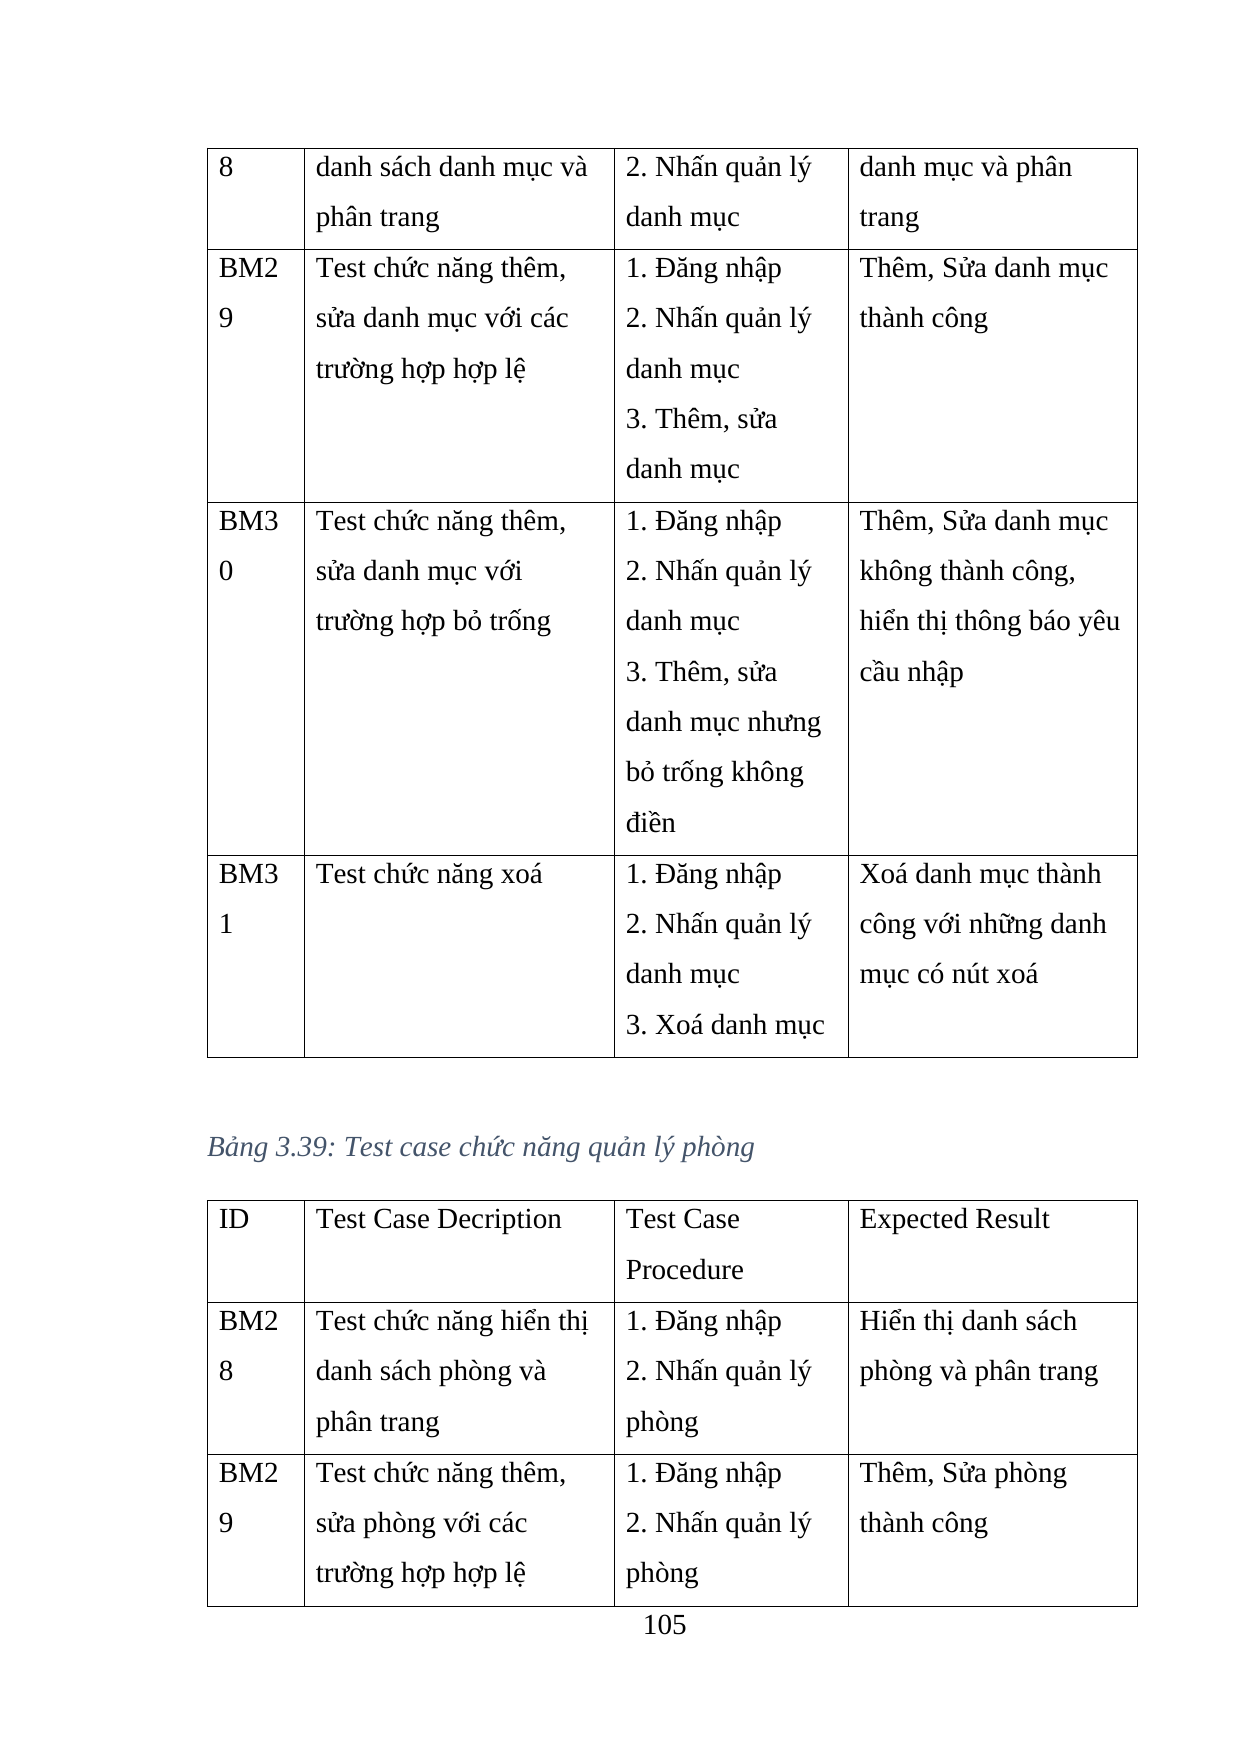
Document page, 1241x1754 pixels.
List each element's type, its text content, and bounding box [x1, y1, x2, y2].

table_cell Test chức năng hiển thị danh sách phòng và phân trang [305, 1303, 614, 1454]
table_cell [615, 1455, 848, 1606]
table_header Expected Result [849, 1201, 1137, 1302]
table_cell 1. Đăng nhập 2. Nhấn quản lý danh mục 3. Thêm, sửa danh mục nhưng bỏ trống không điền [615, 503, 848, 855]
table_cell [305, 1455, 614, 1606]
table_header Test Case Procedure [615, 1201, 848, 1302]
table_header ID [208, 1201, 304, 1302]
table_cell BM31 [208, 856, 304, 1057]
table_cell BM29 [208, 1455, 304, 1606]
table_cell Thêm, Sửa danh mục thành công [849, 250, 1137, 502]
table_cell BM29 [208, 250, 304, 502]
table_cell BM28 [208, 149, 304, 249]
table_cell Test chức năng thêm, sửa danh mục với trường hợp bỏ trống [305, 503, 614, 855]
table_cell Test chức năng thêm, sửa danh mục với các trường hợp hợp lệ [305, 250, 614, 502]
table_cell Hiển thị danh sách phòng và phân trang [849, 1303, 1137, 1454]
table_cell Xoá danh mục thành công với những danh mục có nút xoá [849, 856, 1137, 1057]
table_cell BM30 [208, 503, 304, 855]
table_cell BM28 [208, 1303, 304, 1454]
table_cell 1. Đăng nhập 2. Nhấn quản lý danh mục 3. Xoá danh mục [615, 856, 848, 1057]
table_cell Thêm, Sửa danh mục không thành công, hiển thị thông báo yêu cầu nhập [849, 503, 1137, 855]
table_cell 1. Đăng nhập 2. Nhấn quản lý phòng [615, 1303, 848, 1454]
table_header Test Case Decription [305, 1201, 614, 1302]
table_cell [849, 1455, 1137, 1606]
table_cell Test chức năng xoá [305, 856, 614, 1057]
table_cell 1. Đăng nhập 2. Nhấn quản lý danh mục 3. Thêm, sửa danh mục [615, 250, 848, 502]
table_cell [305, 149, 614, 249]
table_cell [615, 149, 848, 249]
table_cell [849, 149, 1137, 249]
